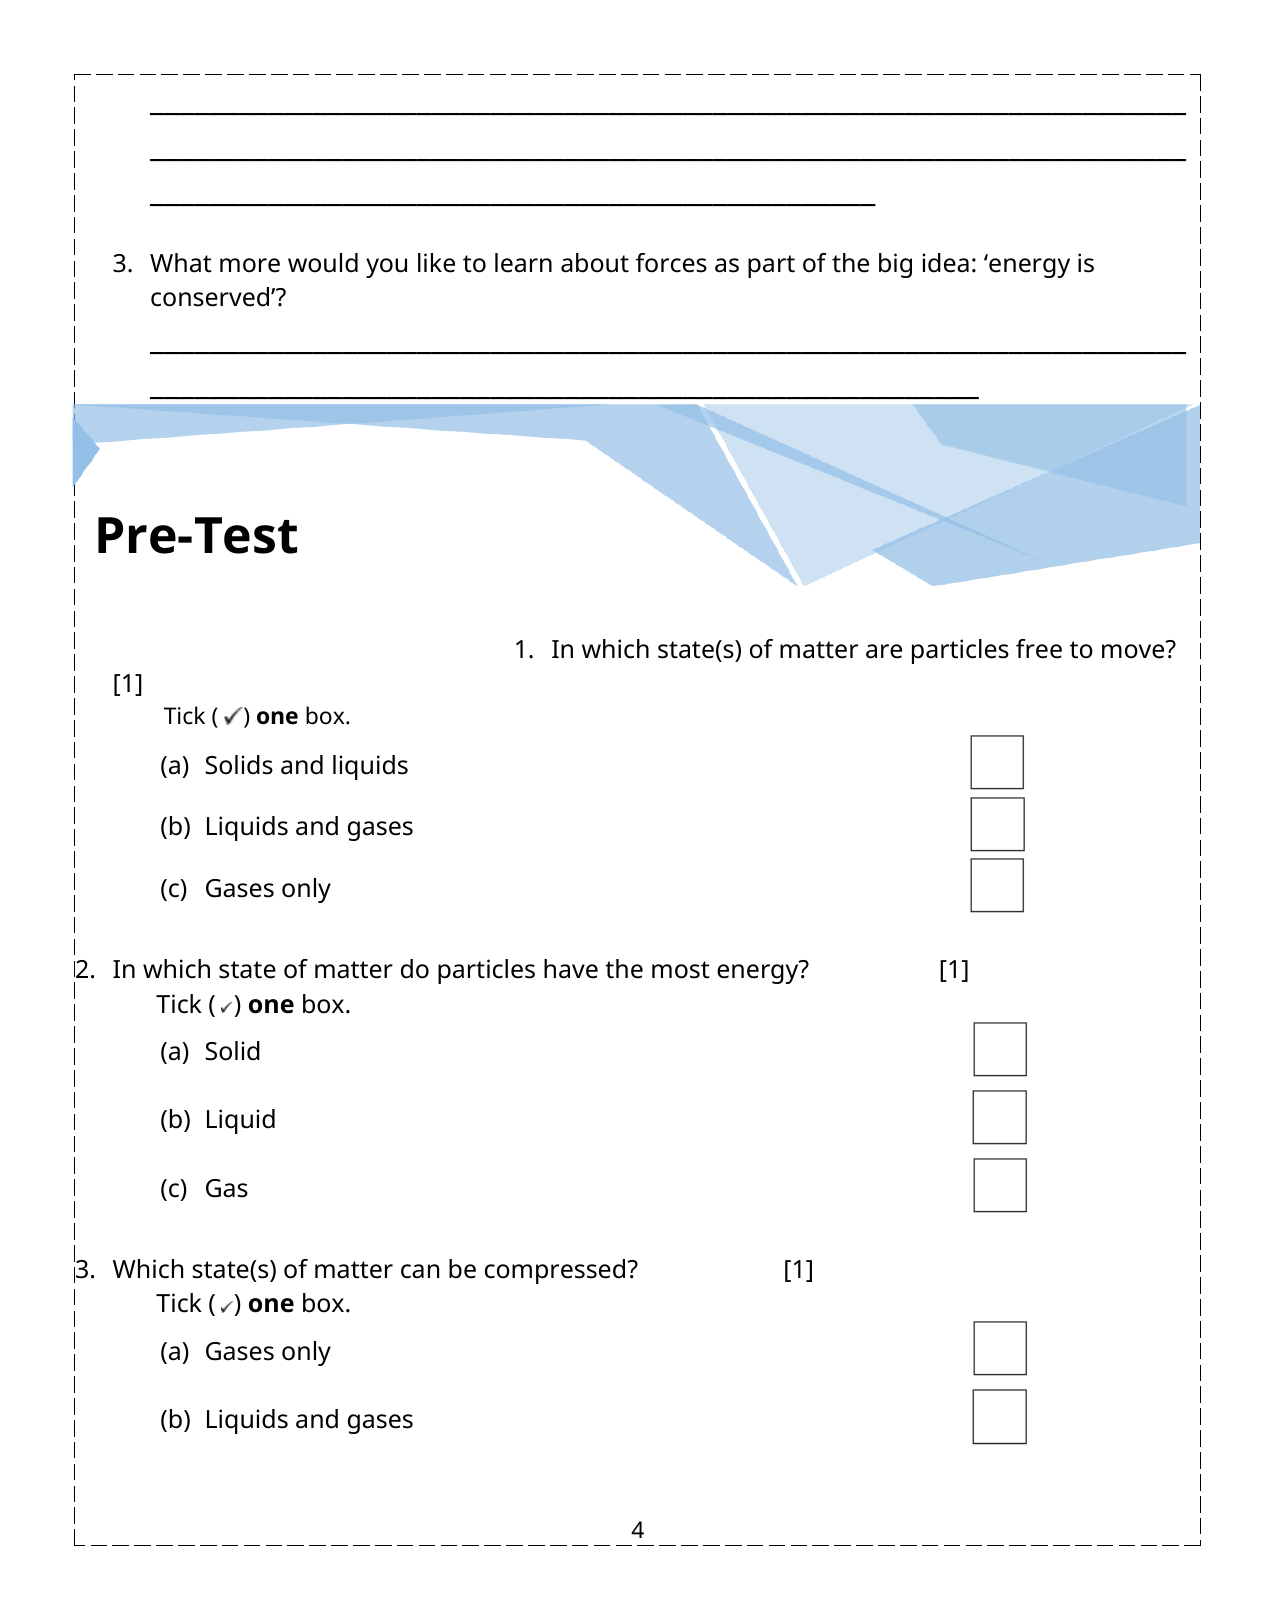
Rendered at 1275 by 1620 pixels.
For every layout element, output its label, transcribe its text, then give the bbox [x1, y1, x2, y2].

table_cell Gases only [149, 857, 950, 918]
table_cell [950, 795, 1121, 857]
picture [72, 404, 1200, 586]
table_cell [879, 1381, 1116, 1456]
table_header Gases only [149, 1320, 879, 1381]
picture [224, 707, 243, 725]
table_cell Liquid [149, 1081, 879, 1157]
picture [970, 1088, 1032, 1148]
table_header [879, 1020, 1116, 1081]
table_cell [950, 857, 1121, 918]
picture [221, 1002, 234, 1013]
table_cell Liquids and gases [149, 795, 950, 857]
picture [967, 733, 1029, 793]
table_cell [879, 1081, 1116, 1157]
list In which state of matter do particles have the most energy? [1] [75, 952, 1200, 986]
picture [970, 1020, 1032, 1080]
picture [970, 1320, 1032, 1379]
picture [967, 856, 1029, 916]
table_cell Gas [149, 1157, 879, 1218]
picture [221, 1301, 234, 1313]
text ______________________________________________________________________________________________________________________________ [150, 313, 1200, 404]
picture [970, 1156, 1032, 1216]
table_header [879, 1320, 1116, 1381]
table_header [950, 734, 1121, 795]
list Which state(s) of matter can be compressed? [1] [75, 1252, 1200, 1286]
text Tick ( ) one box. [163, 700, 1200, 731]
table_cell [879, 1157, 1116, 1218]
list In which state(s) of matter are particles free to move? [1] [75, 632, 1200, 700]
text Tick ( ) one box. [156, 1286, 1200, 1320]
table_header Solid [149, 1020, 879, 1081]
table_cell Liquids and gases [149, 1381, 879, 1456]
picture [970, 1387, 1032, 1448]
picture [967, 795, 1029, 855]
list What more would you like to learn about forces as part of the big idea: ‘energy is conserved’? [112, 245, 1200, 313]
table_header Solids and liquids [149, 734, 950, 795]
text Tick ( ) one box. [156, 986, 1200, 1020]
